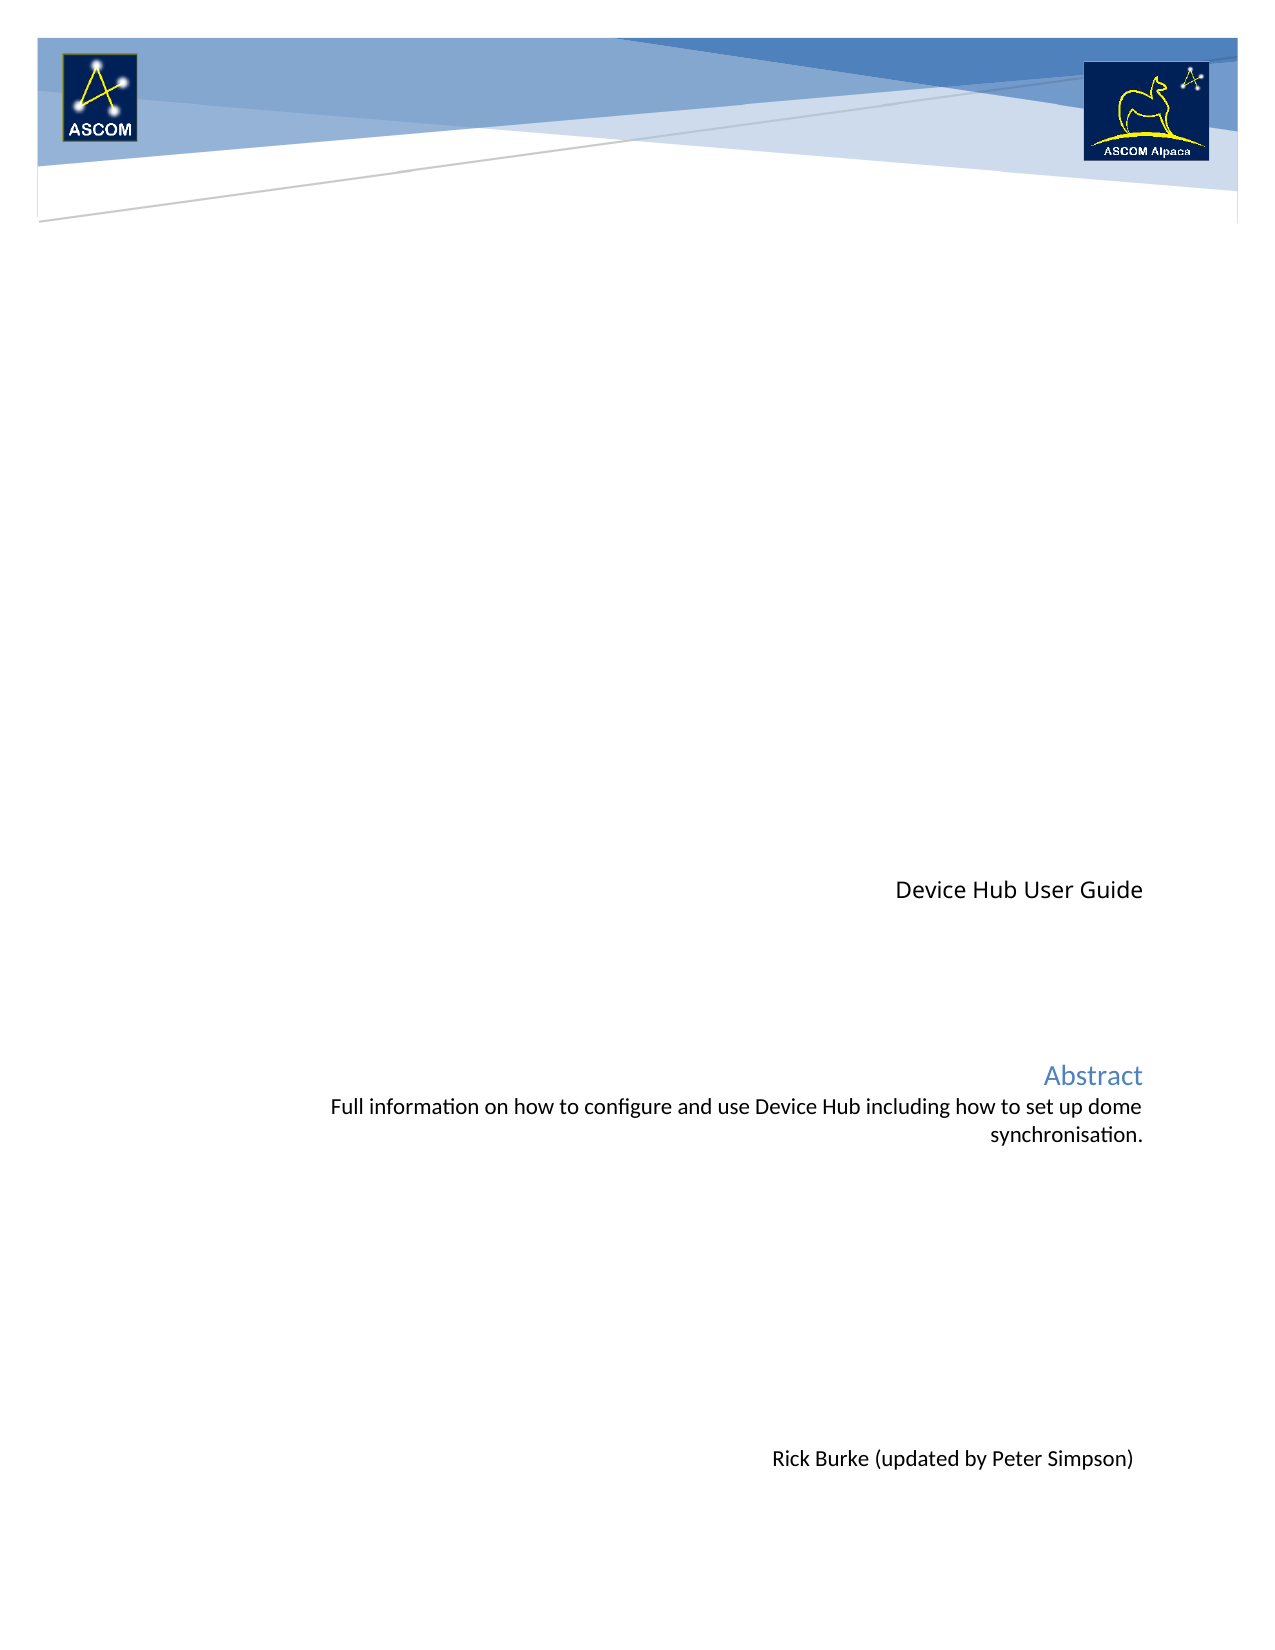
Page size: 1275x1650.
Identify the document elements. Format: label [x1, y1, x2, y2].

picture [37, 37, 1238, 238]
